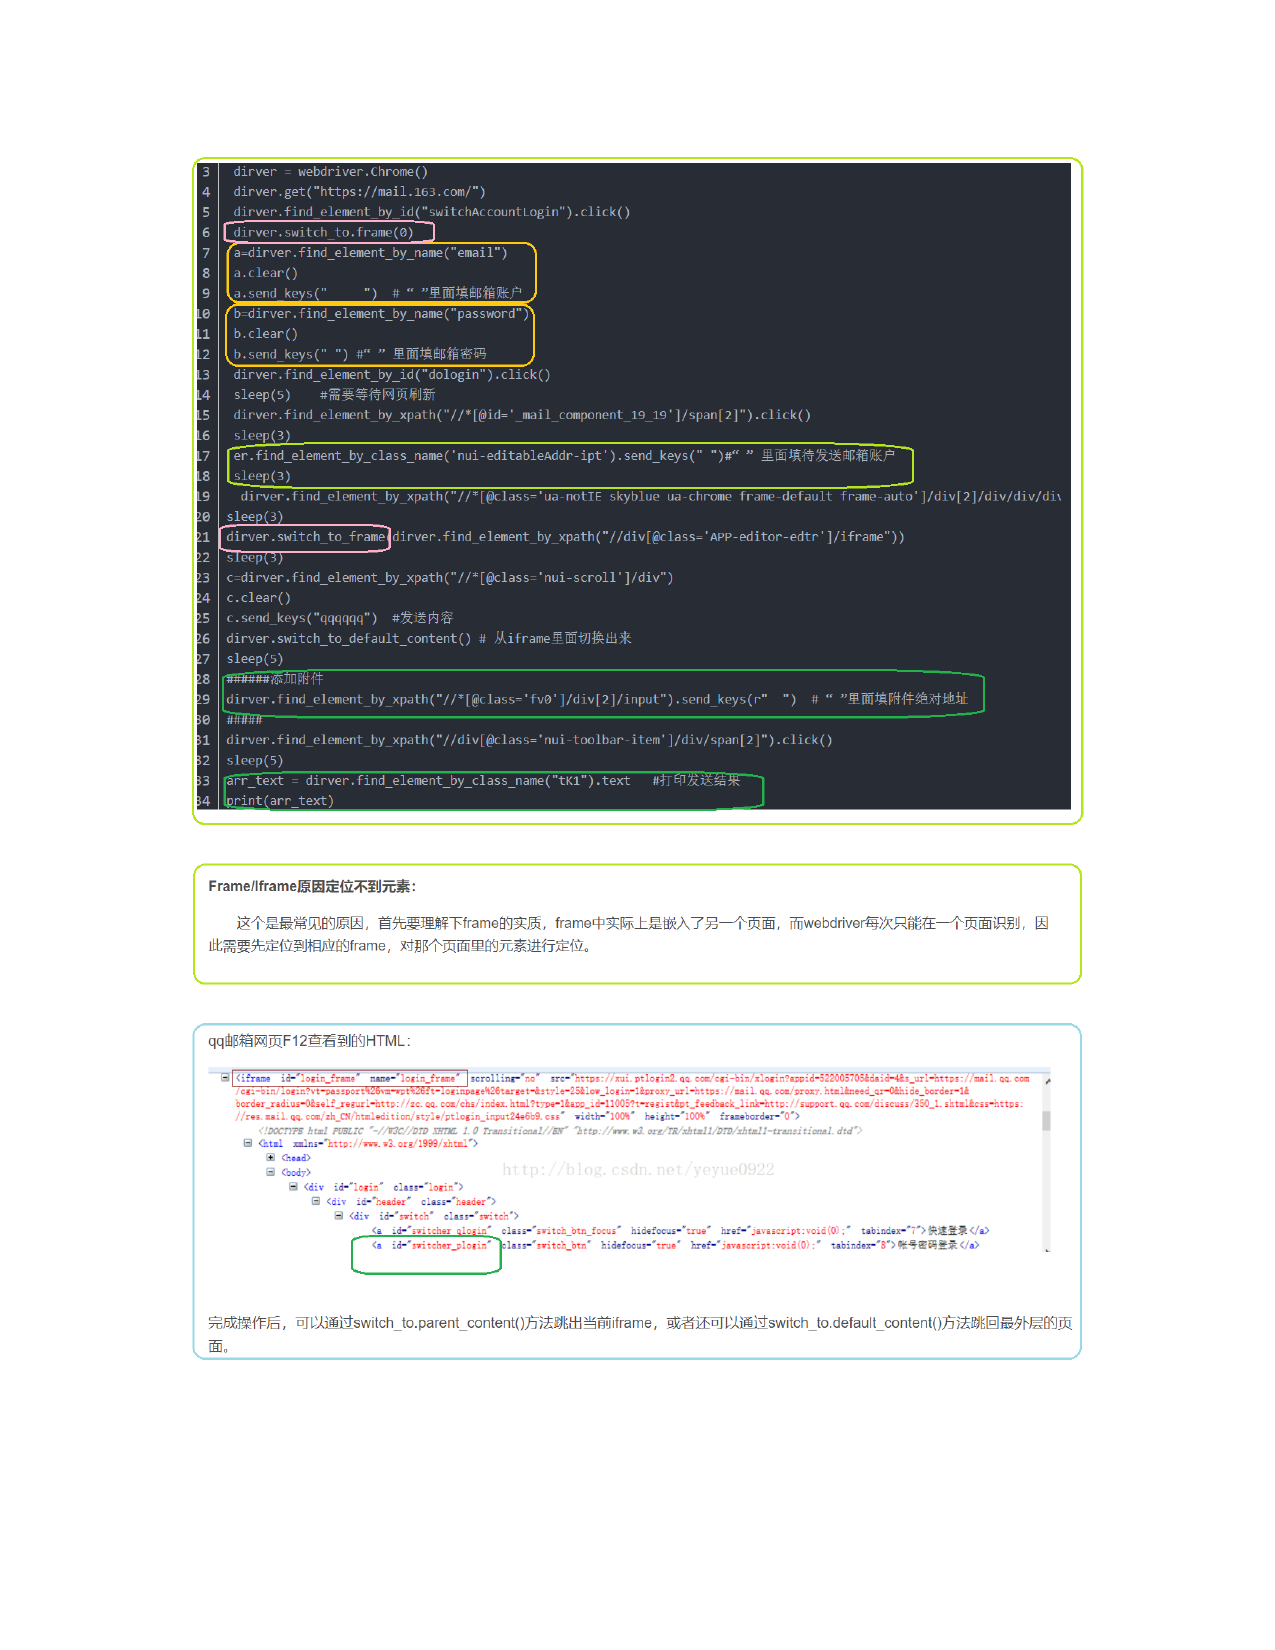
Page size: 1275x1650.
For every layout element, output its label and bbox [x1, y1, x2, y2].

picture [187, 150, 1087, 831]
picture [187, 849, 1086, 997]
picture [187, 1015, 1088, 1368]
